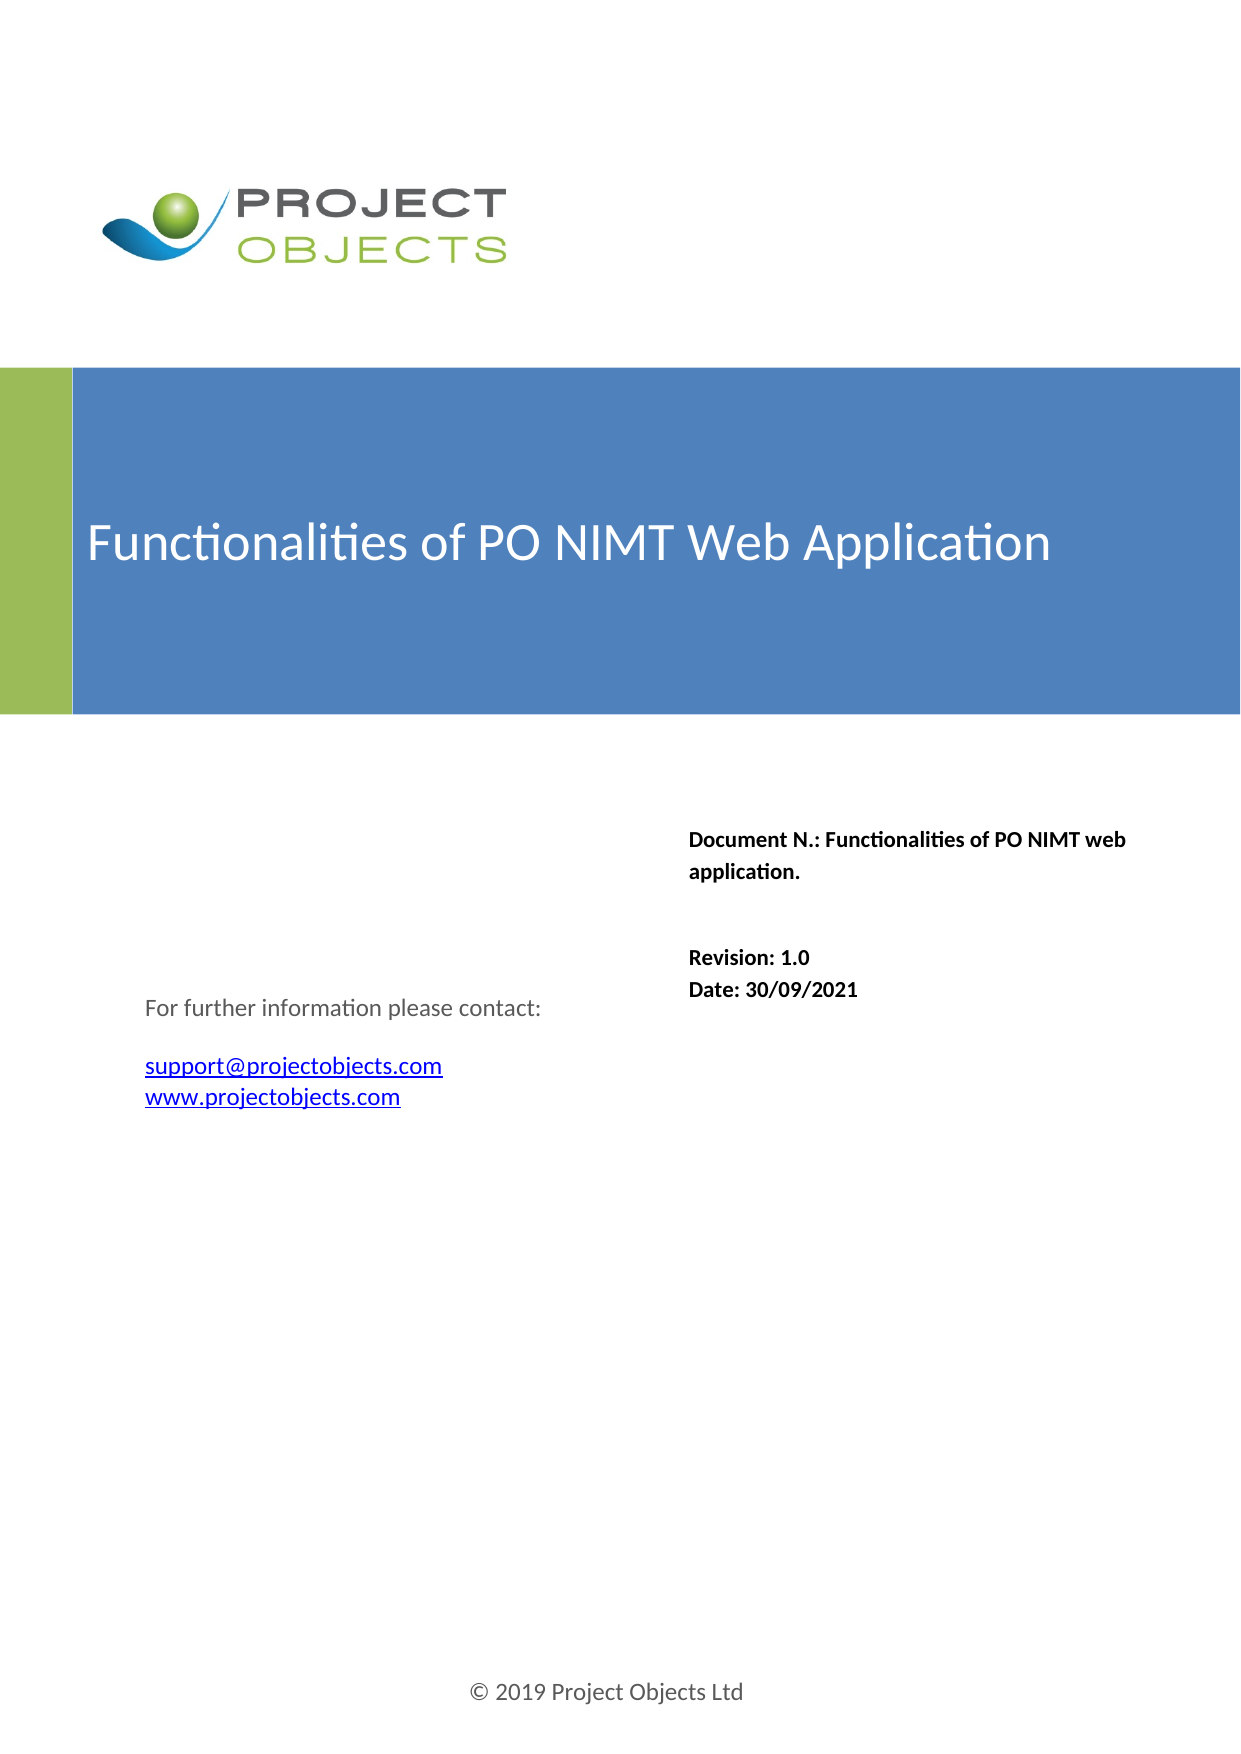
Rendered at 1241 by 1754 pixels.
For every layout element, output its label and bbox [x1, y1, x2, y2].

picture [72, 164, 536, 288]
